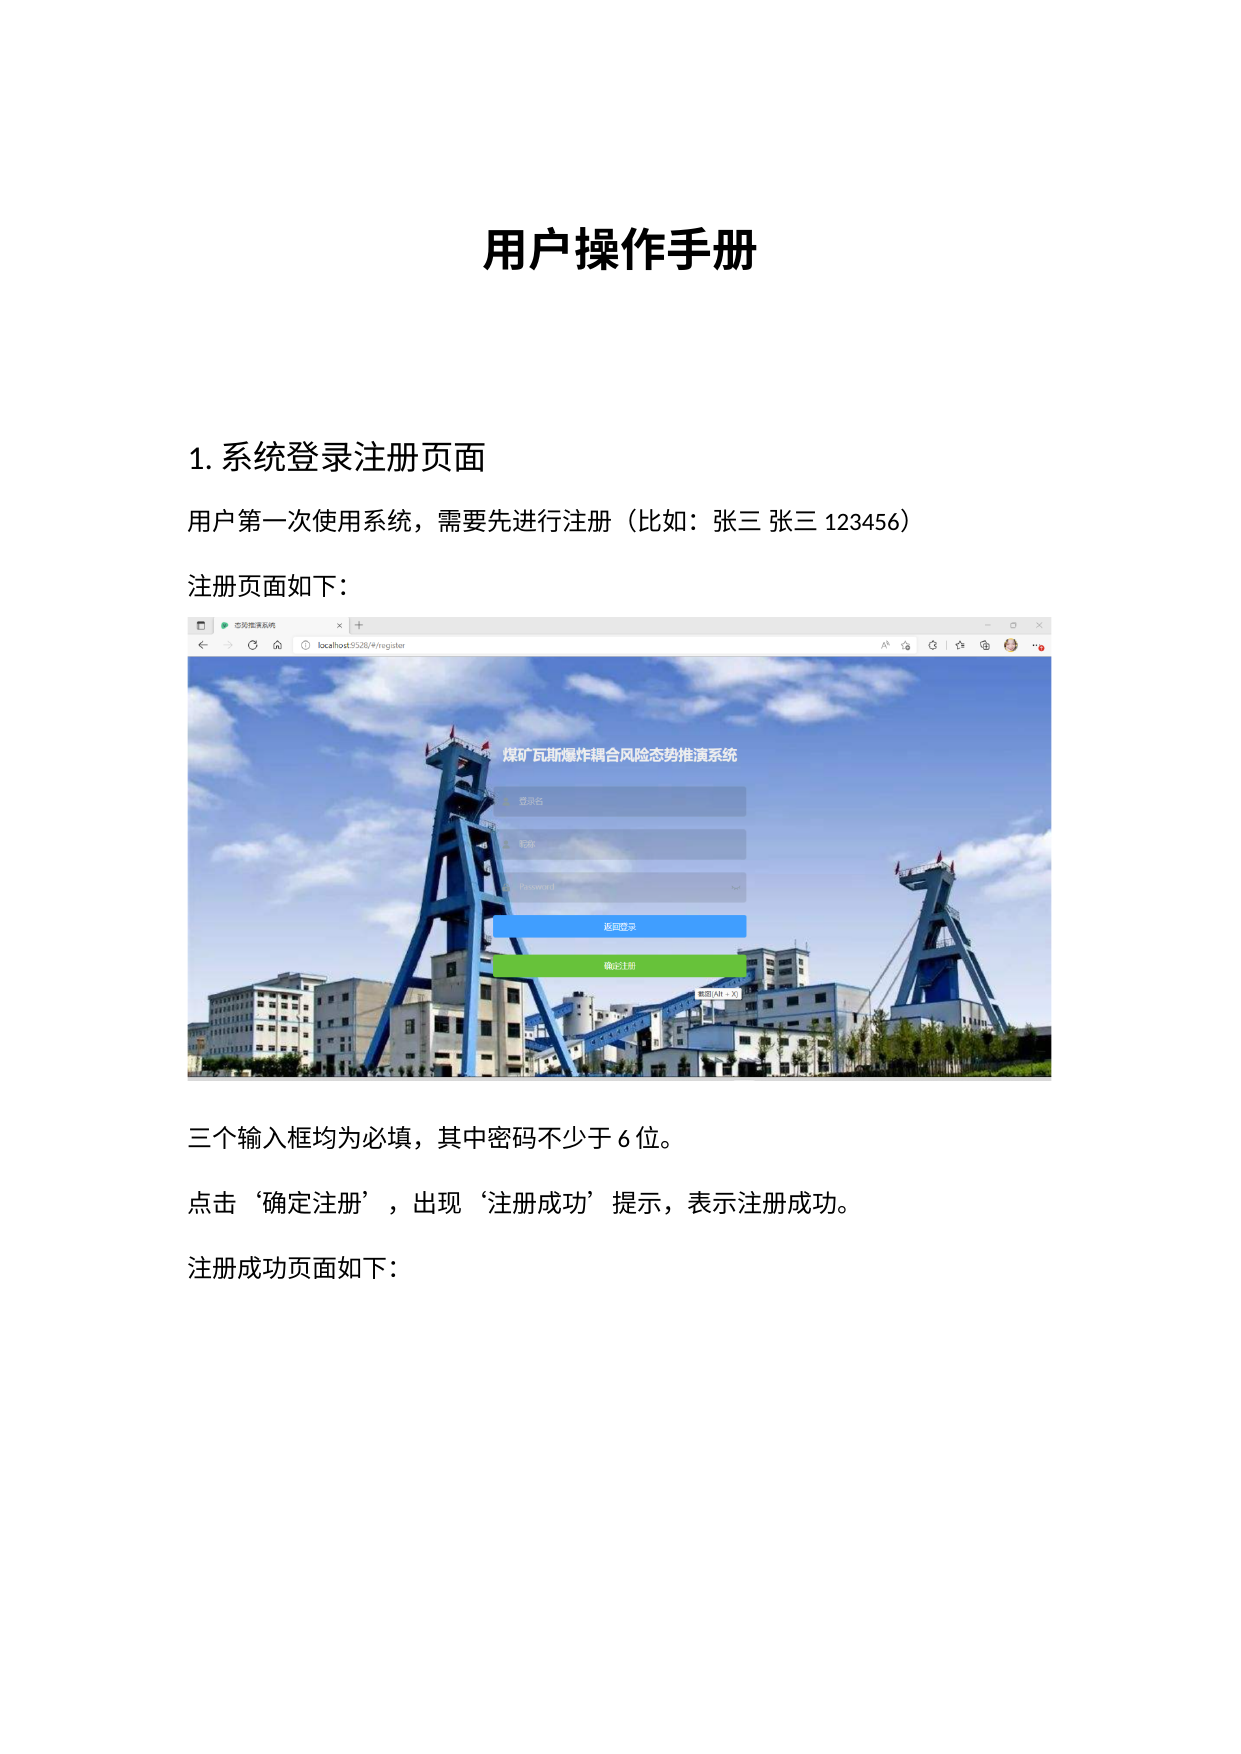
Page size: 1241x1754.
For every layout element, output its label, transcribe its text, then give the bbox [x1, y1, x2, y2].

list 点击‘确定注册’，出现‘注册成功’提示，表示注册成功。 [187, 1169, 1053, 1234]
list 用户第一次使用系统，需要先进行注册（比如：张三 张三 123456） [187, 487, 1053, 552]
list 系统登录注册页面 [187, 422, 1053, 487]
list 三个输入框均为必填，其中密码不少于6位。 [187, 1104, 1053, 1169]
list 注册成功页面如下： [187, 1234, 1053, 1299]
subtitle 用户操作手册 [187, 197, 1053, 295]
picture [187, 617, 1052, 1081]
list 注册页面如下： [187, 552, 1053, 617]
